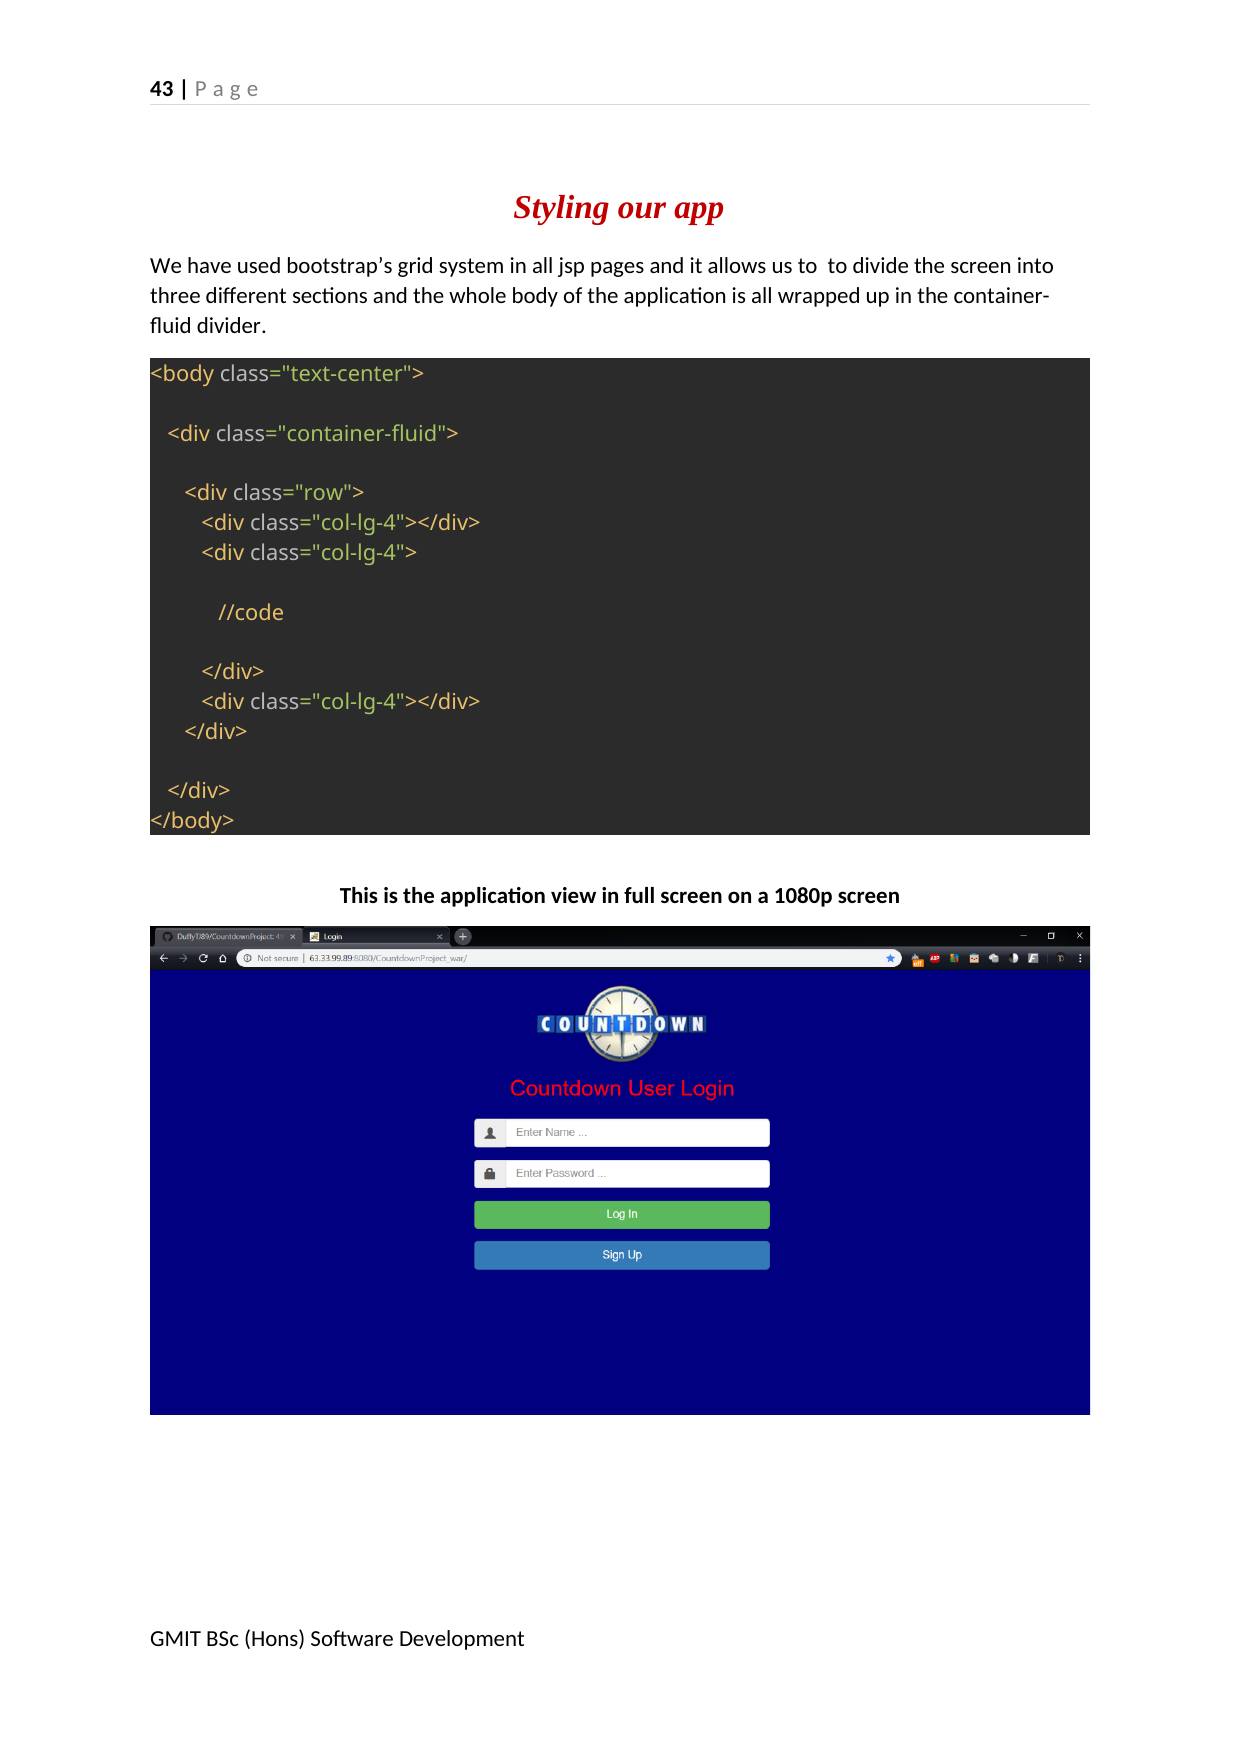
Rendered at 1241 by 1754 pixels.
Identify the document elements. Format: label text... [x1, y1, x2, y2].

subtitle Styling our app [150, 187, 1090, 226]
text <body class="text-center"> <div class="container-fluid"> <div class="row"> <div class="col-lg-4"></div> <div class="col-lg-4"> //code </div> <div class="col-lg-4"></div> </div> </div> </body> [150, 358, 1090, 835]
text This is the application view in full screen on a 1080p screen [150, 882, 1090, 910]
picture [150, 926, 1091, 1415]
text We have used bootstrap’s grid system in all jsp pages and it allows us to to divide the screen into three different sections and the whole body of the application is all wrapped up in the container-fluid divider. [150, 251, 1090, 339]
